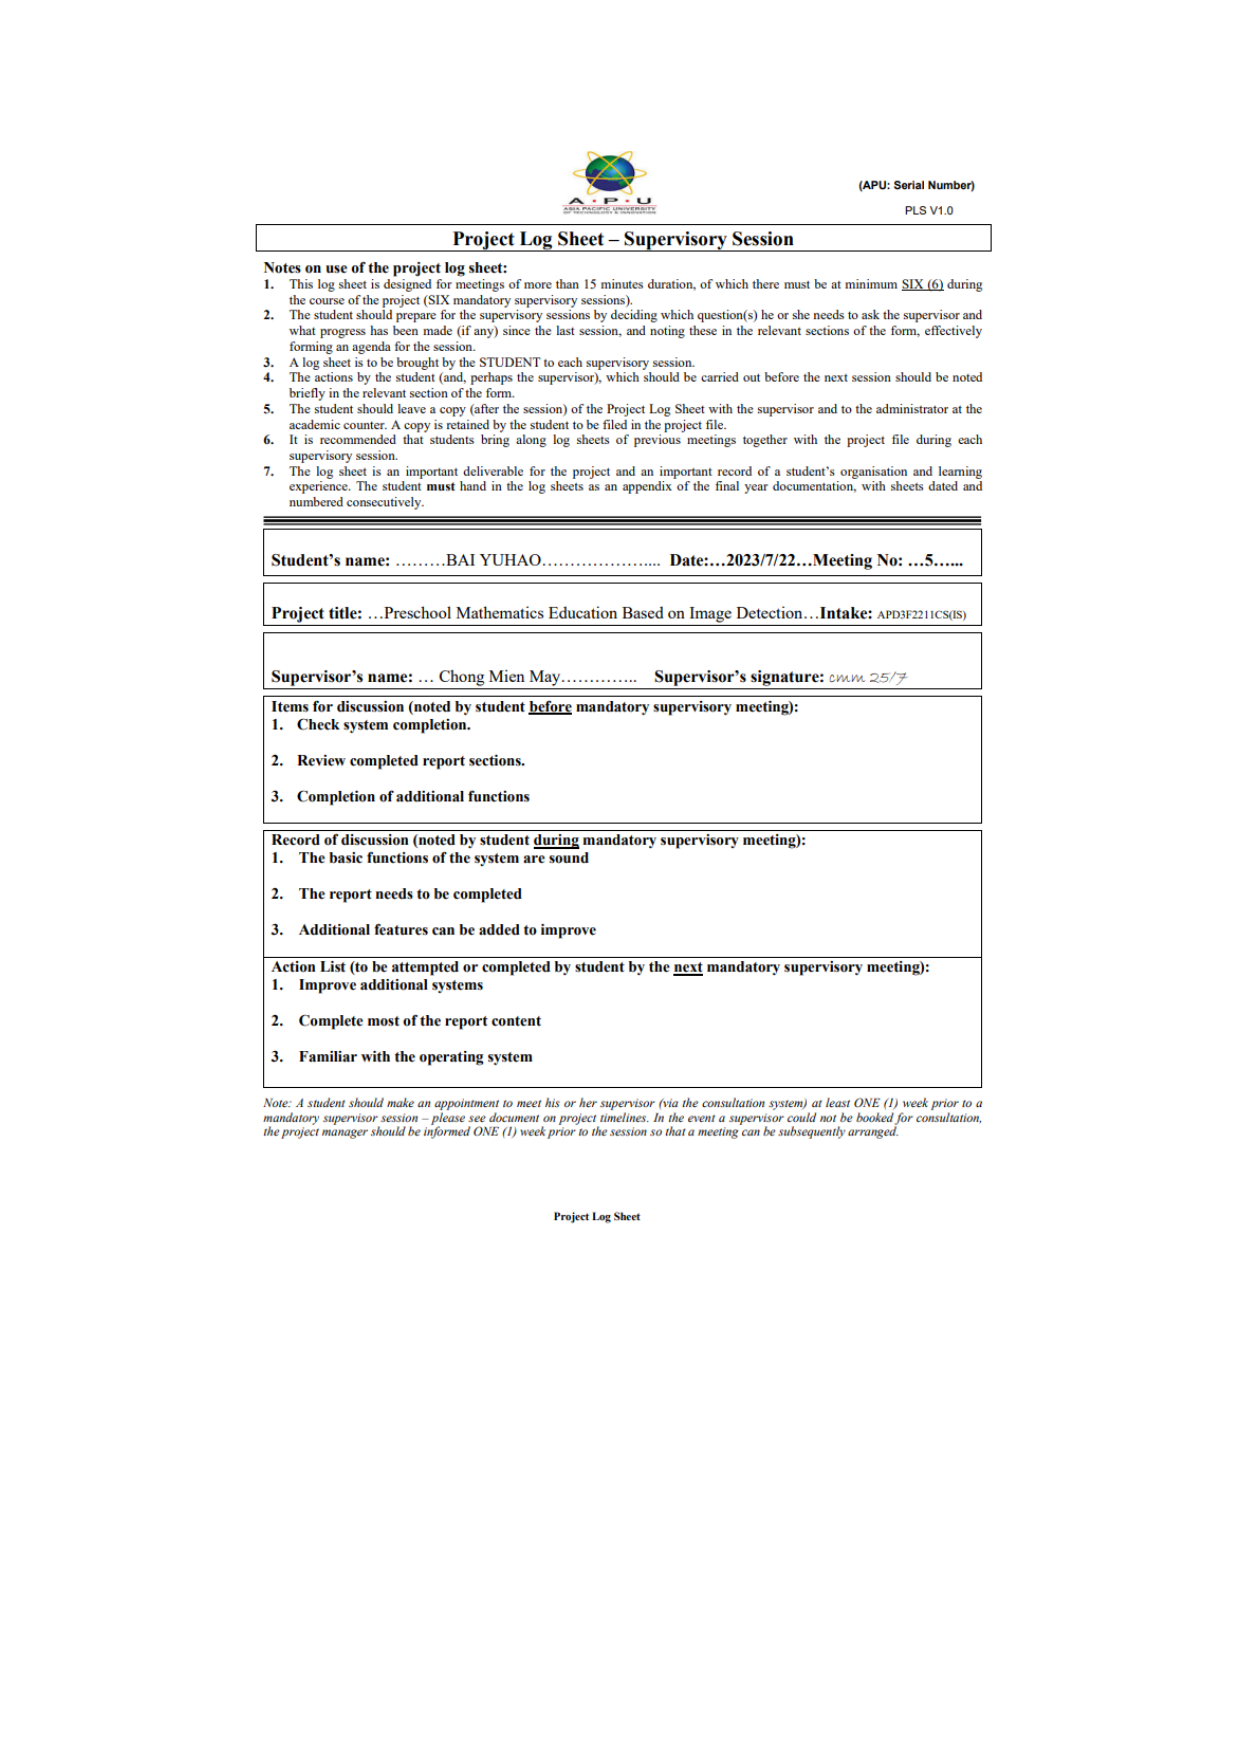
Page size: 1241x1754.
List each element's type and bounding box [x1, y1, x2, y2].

picture [187, 150, 1053, 1271]
